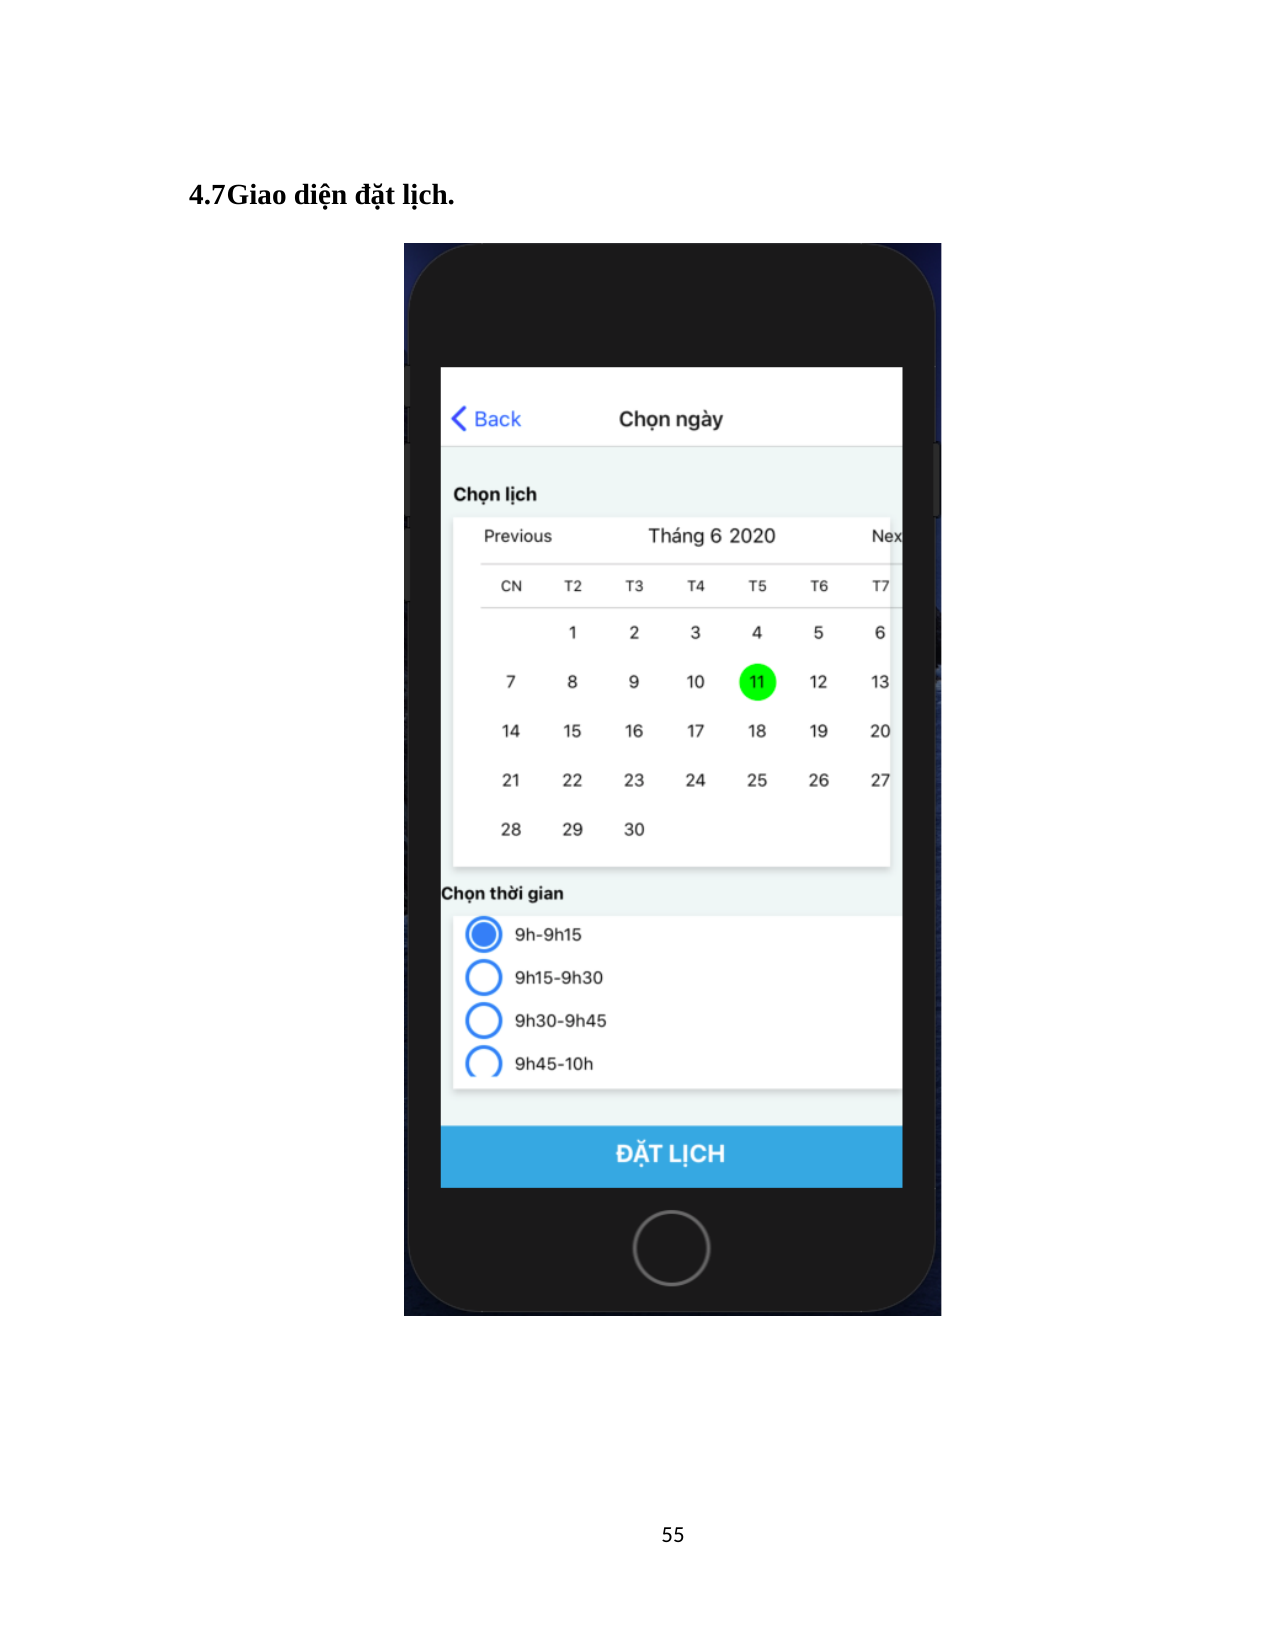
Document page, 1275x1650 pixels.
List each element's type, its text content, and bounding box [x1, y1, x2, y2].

list Giao diện đặt lịch. [189, 177, 1156, 211]
picture [404, 243, 942, 1316]
